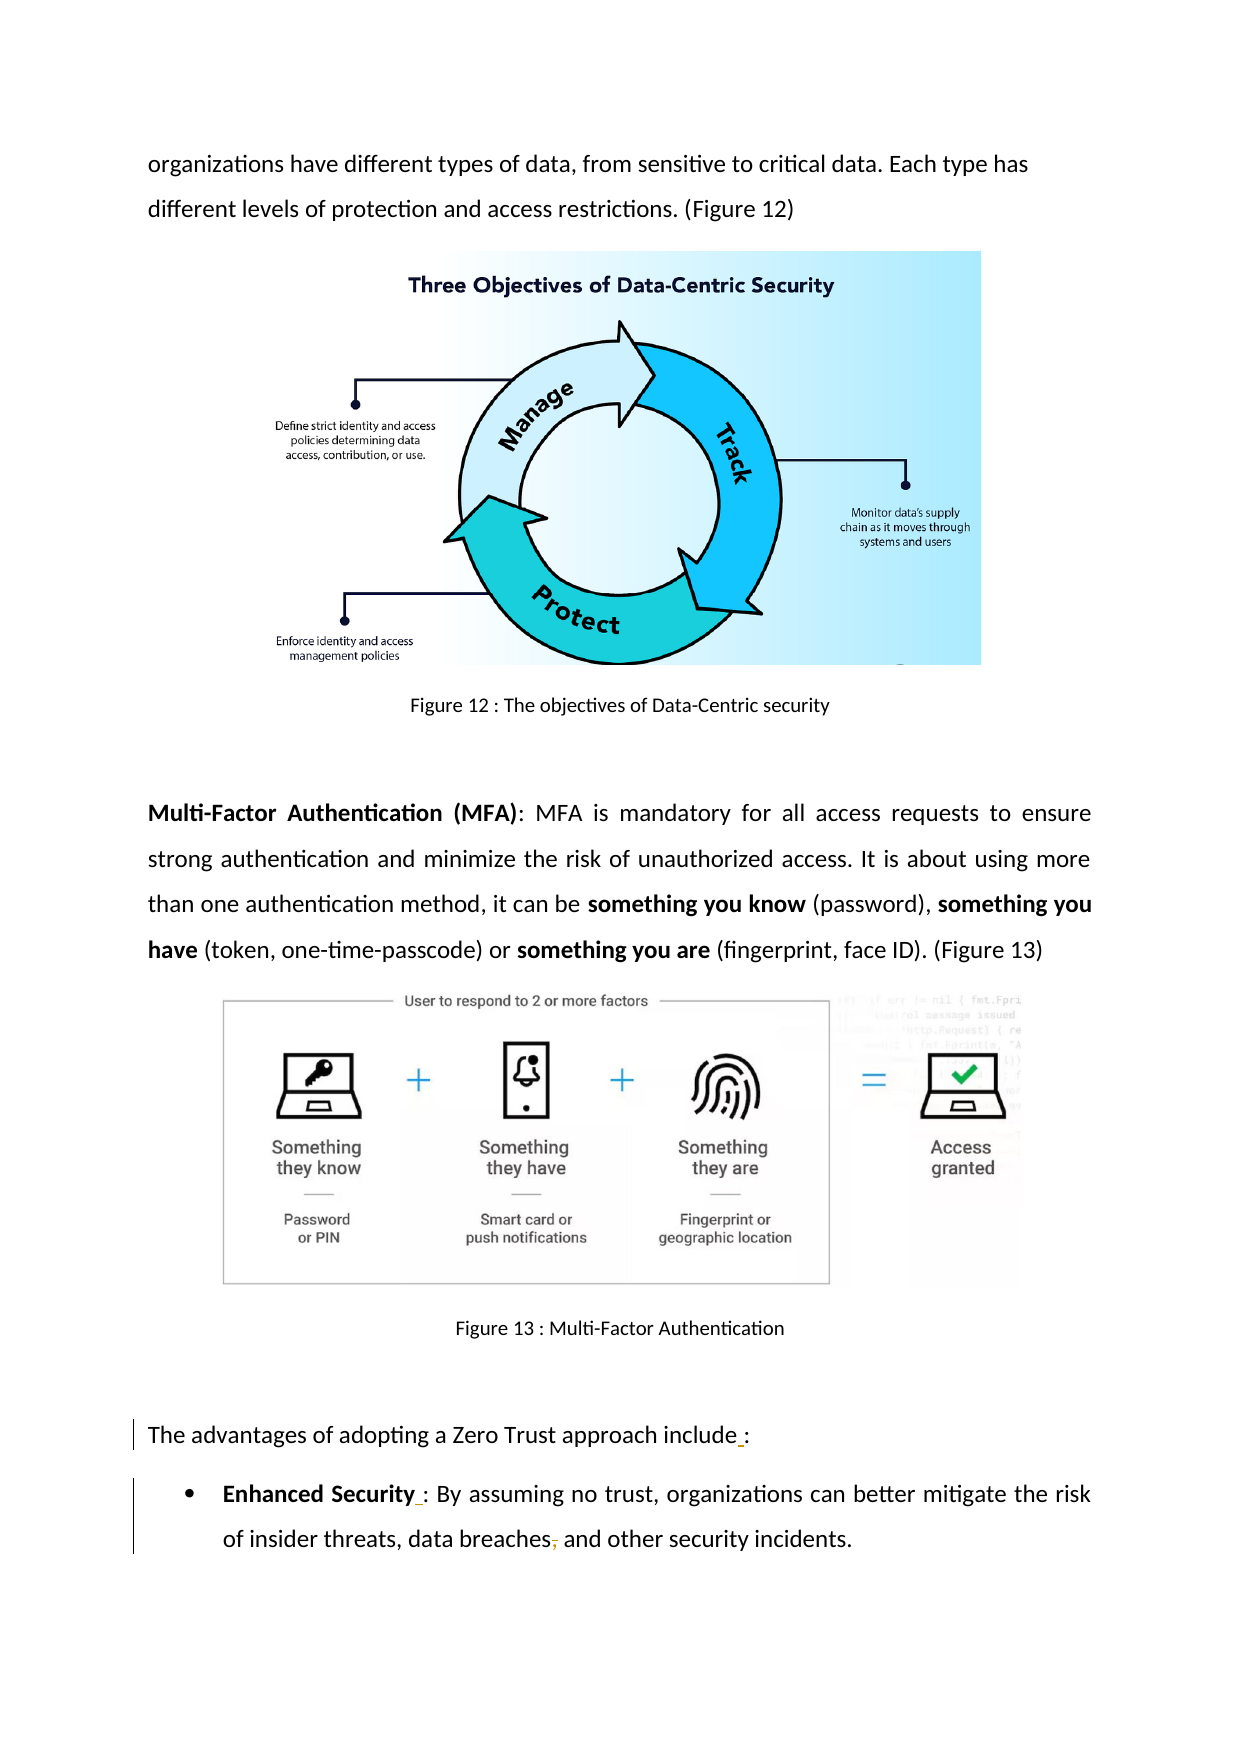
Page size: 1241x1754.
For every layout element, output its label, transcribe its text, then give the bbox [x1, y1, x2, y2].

text The advantages of adopting a Zero Trust approach include: [148, 1419, 1092, 1450]
text Multi-Factor Authentication (MFA): MFA is mandatory for all access requests to ensure strong authentication and minimize the risk of unauthorized access. It is about using more than one authentication method, it can be something you know (password), something you have (token, one-time-passcode) or something you are (fingerprint, face ID). (Figure 13) [148, 797, 1092, 965]
list Enhanced Security: By assuming no trust, organizations can better mitigate the risk of insider threats, data breaches and other security incidents. [185, 1478, 1092, 1554]
picture [259, 251, 982, 665]
text Figure 12 : The objectives of Data-Centric security [148, 692, 1092, 718]
picture [219, 992, 1022, 1288]
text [148, 148, 1092, 224]
text Figure 13 : Multi-Factor Authentication [148, 1315, 1092, 1340]
